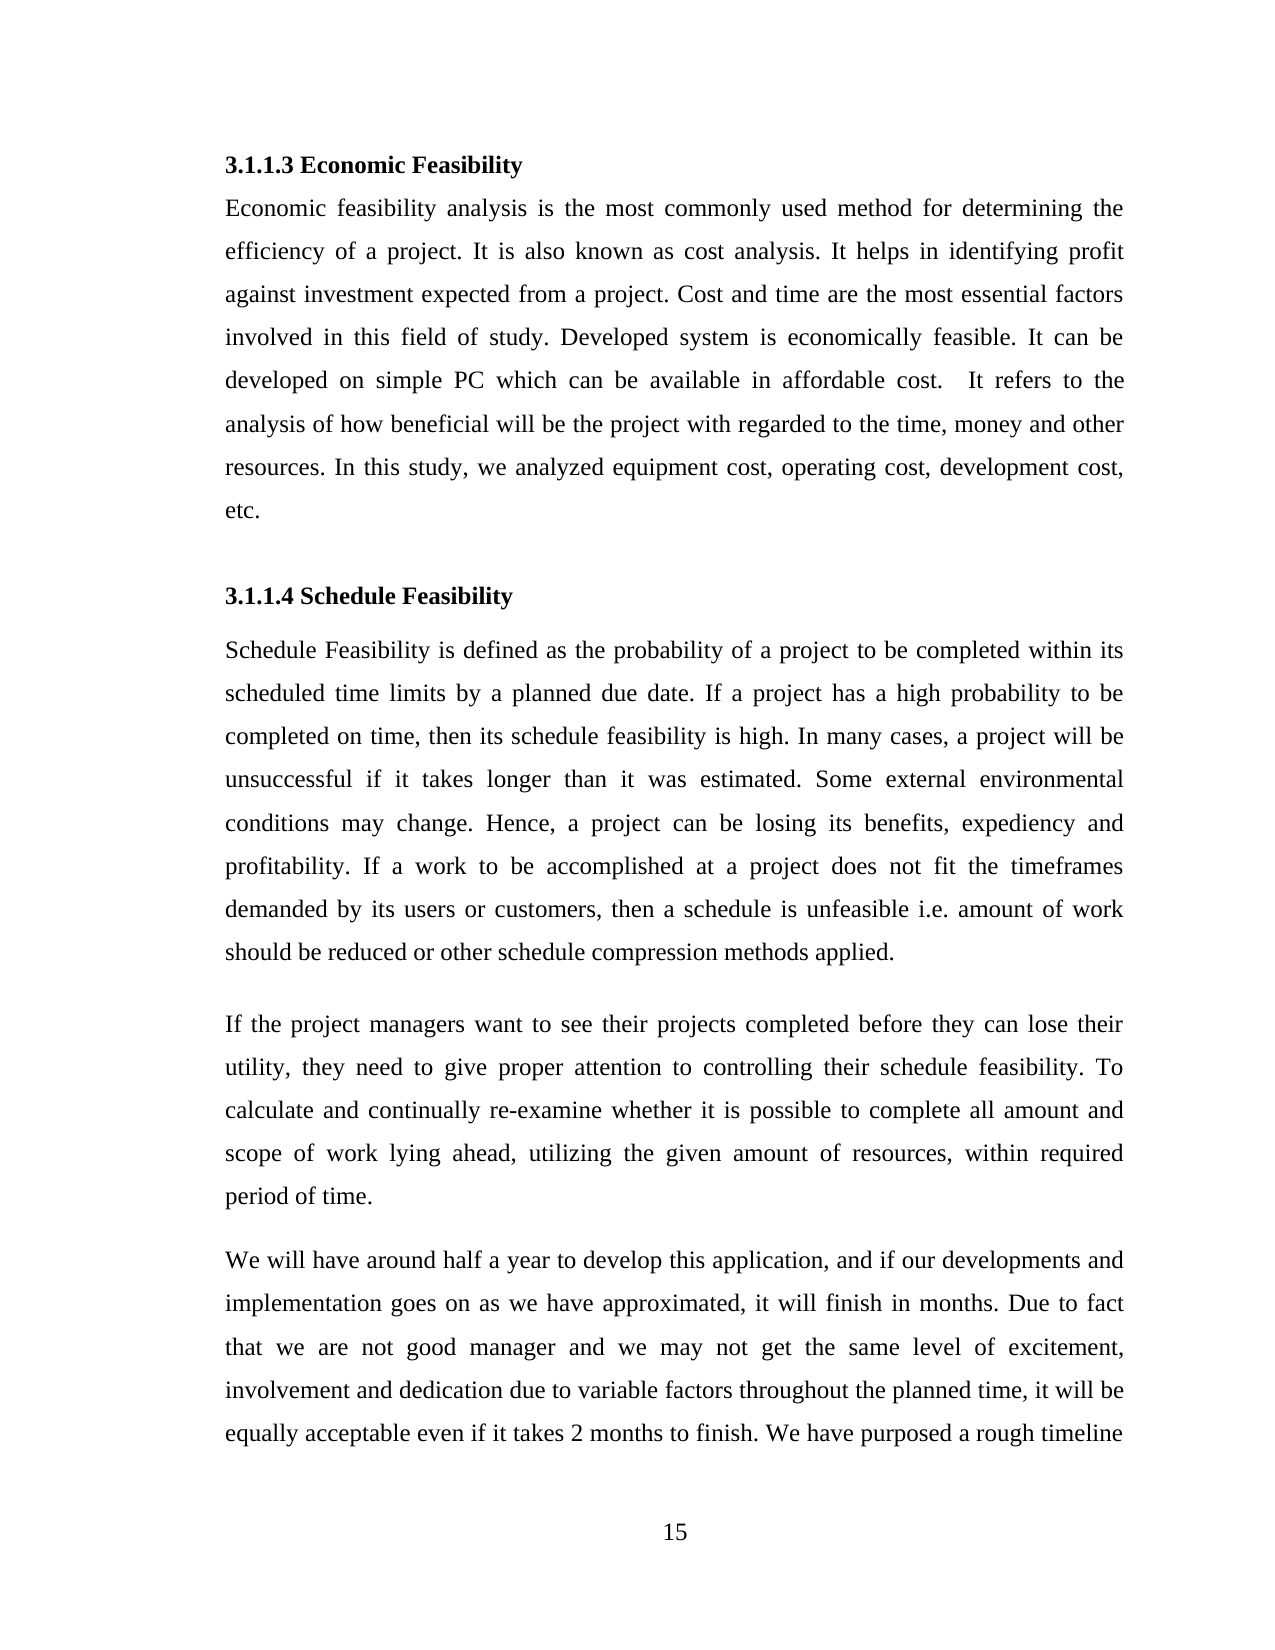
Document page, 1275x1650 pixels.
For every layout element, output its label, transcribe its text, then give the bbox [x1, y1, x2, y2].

text Economic feasibility analysis is the most commonly used method for determining the efficiency of a project. It is also known as cost analysis. It helps in identifying profit against investment expected from a project. Cost and time are the most essential factors involved in this field of study. Developed system is economically feasible. It can be developed on simple PC which can be available in affordable cost. It refers to the analysis of how beneficial will be the project with regarded to the time, money and other resources. In this study, we analyzed equipment cost, operating cost, development cost, etc. [225, 193, 1125, 524]
text Schedule Feasibility is defined as the probability of a project to be completed within its scheduled time limits by a planned due date. If a project has a high probability to be completed on time, then its schedule feasibility is high. In many cases, a project will be unsuccessful if it takes longer than it was estimated. Some external environmental conditions may change. Hence, a project can be losing its benefits, expediency and profitability. If a work to be accomplished at a project does not fit the timeframes demanded by its users or customers, then a schedule is unfeasible i.e. amount of work should be reduced or other schedule compression methods applied. [225, 635, 1125, 966]
text 3.1.1.4 Schedule Feasibility [225, 581, 1125, 610]
text If the project managers want to see their projects completed before they can lose their utility, they need to give proper attention to controlling their schedule feasibility. To calculate and continually re-examine whether it is possible to complete all amount and scope of work lying ahead, utilizing the given amount of resources, within required period of time. [225, 1009, 1125, 1210]
subtitle 3.1.1.3 Economic Feasibility [225, 150, 1125, 179]
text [225, 1245, 1125, 1447]
